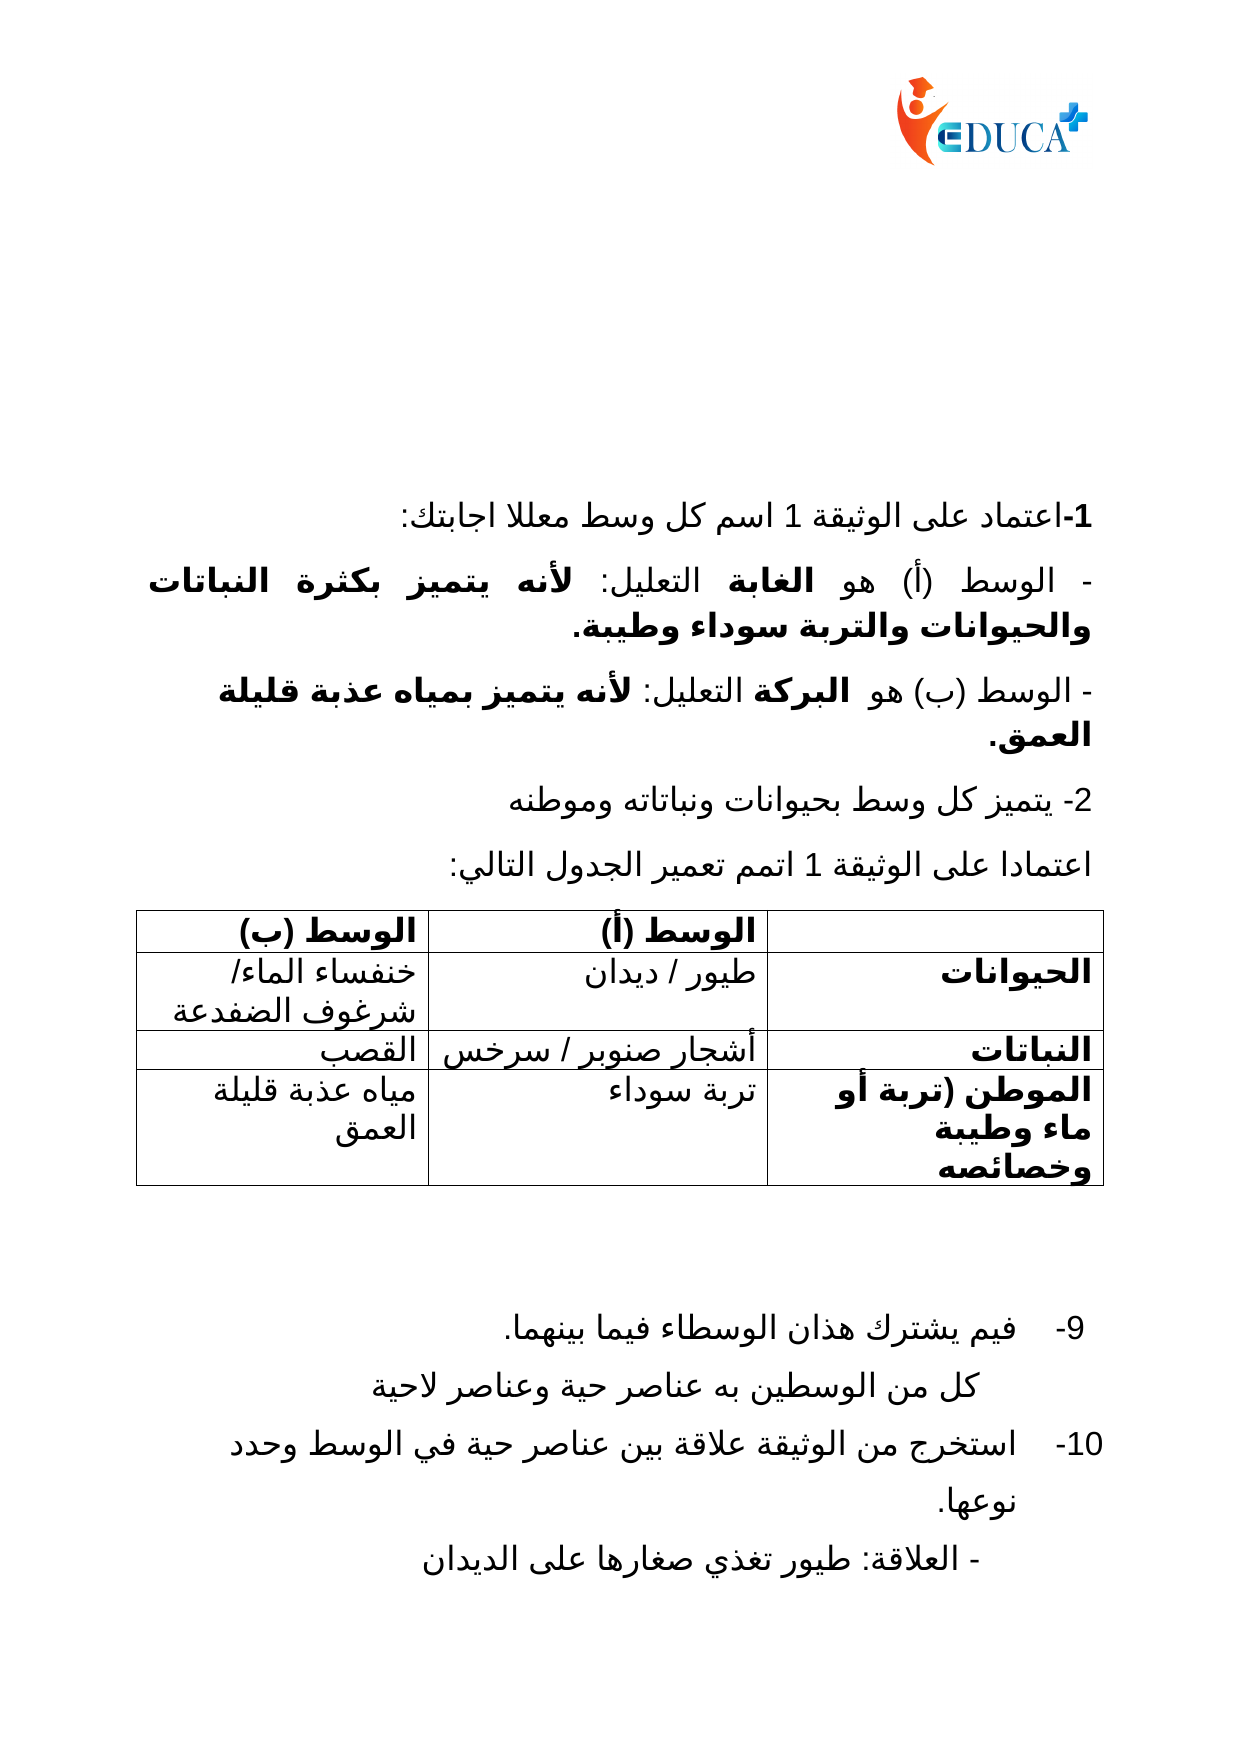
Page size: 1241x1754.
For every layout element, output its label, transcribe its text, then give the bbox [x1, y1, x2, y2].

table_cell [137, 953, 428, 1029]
picture [890, 73, 1093, 169]
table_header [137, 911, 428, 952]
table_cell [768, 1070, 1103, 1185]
text اعتمادا على الوثيقة 1 اتمم تعمير الجدول التالي: [148, 845, 1093, 883]
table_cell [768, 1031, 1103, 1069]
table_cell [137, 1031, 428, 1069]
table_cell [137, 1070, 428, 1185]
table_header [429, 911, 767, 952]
text - الوسط (ب) هو البركة التعليل: لأنه يتميز بمياه عذبة قليلة العمق. [148, 671, 1093, 753]
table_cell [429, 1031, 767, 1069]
list فيم يشترك هذان الوسطاء فيما بينهما. [148, 1308, 1055, 1347]
list كل من الوسطين به عناصر حية وعناصر لاحية [148, 1366, 980, 1404]
text 2- يتميز كل وسط بحيوانات ونباتاته وموطنه [148, 780, 1093, 818]
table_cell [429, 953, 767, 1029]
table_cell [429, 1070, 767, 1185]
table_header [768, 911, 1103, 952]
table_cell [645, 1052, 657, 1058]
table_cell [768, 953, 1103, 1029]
text - الوسط (أ) هو الغابة التعليل: لأنه يتميز بكثرة النباتات والحيوانات والتربة سوداء وطيبة. [148, 561, 1093, 644]
list استخرج من الوثيقة علاقة بين عناصر حية في الوسط وحدد نوعها. [148, 1424, 1055, 1520]
text 1-اعتماد على الوثيقة 1 اسم كل وسط معللا اجابتك: [148, 496, 1093, 535]
list - العلاقة: طيور تغذي صغارها على الديدان [148, 1539, 980, 1577]
